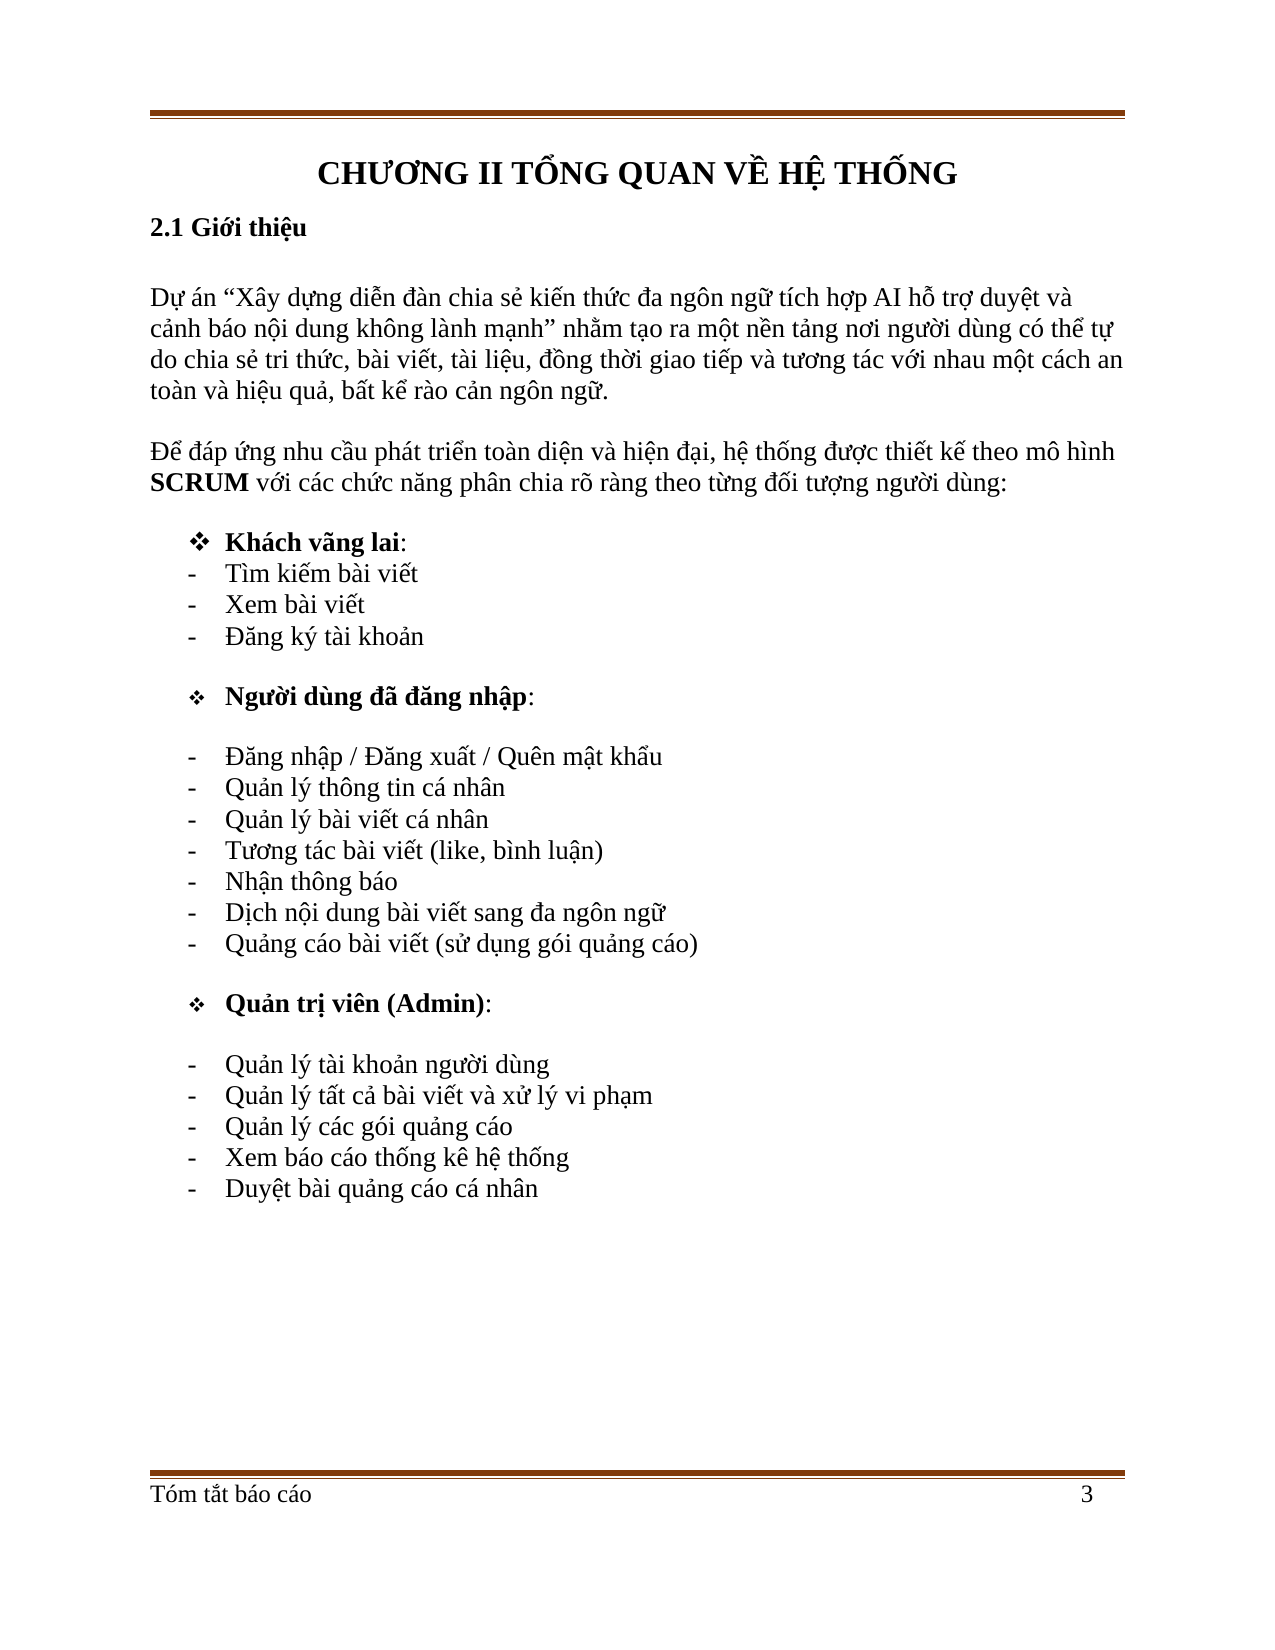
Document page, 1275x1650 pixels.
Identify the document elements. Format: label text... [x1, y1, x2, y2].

list Quản lý tất cả bài viết và xử lý vi phạm [187, 1079, 1125, 1110]
list Khách vãng lai: [187, 526, 1125, 557]
text Để đáp ứng nhu cầu phát triển toàn diện và hiện đại, hệ thống được thiết kế theo mô hình SCRUM với các chức năng phân chia rõ ràng theo từng đối tượng người dùng: [150, 435, 1125, 497]
subtitle 2.1 Giới thiệu [150, 211, 1125, 243]
list Dịch nội dung bài viết sang đa ngôn ngữ [187, 896, 1125, 927]
list Xem bài viết [187, 589, 1125, 620]
list Người dùng đã đăng nhập: [187, 680, 1125, 711]
list Quản lý các gói quảng cáo [187, 1110, 1125, 1141]
list Đăng nhập / Đăng xuất / Quên mật khẩu [187, 740, 1125, 772]
list Tìm kiếm bài viết [187, 557, 1125, 589]
list Tương tác bài viết (like, bình luận) [187, 834, 1125, 865]
text Dự án “Xây dựng diễn đàn chia sẻ kiến thức đa ngôn ngữ tích hợp AI hỗ trợ duyệt và cảnh báo nội dung không lành mạnh” nhằm tạo ra một nền tảng nơi người dùng có thể tự do chia sẻ tri thức, bài viết, tài liệu, đồng thời giao tiếp và tương tác với nhau một cách an toàn và hiệu quả, bất kể rào cản ngôn ngữ. [150, 281, 1125, 406]
list Đăng ký tài khoản [187, 620, 1125, 651]
list Nhận thông báo [187, 865, 1125, 896]
list Xem báo cáo thống kê hệ thống [187, 1141, 1125, 1172]
list Quản lý thông tin cá nhân [187, 772, 1125, 803]
list Quản trị viên (Admin): [187, 988, 1125, 1019]
list Quảng cáo bài viết (sử dụng gói quảng cáo) [187, 927, 1125, 958]
list Quản lý tài khoản người dùng [187, 1048, 1125, 1079]
subtitle CHƯƠNG II TỔNG QUAN VỀ HỆ THỐNG [150, 153, 1125, 192]
list Duyệt bài quảng cáo cá nhân [187, 1172, 1125, 1204]
list Quản lý bài viết cá nhân [187, 803, 1125, 834]
